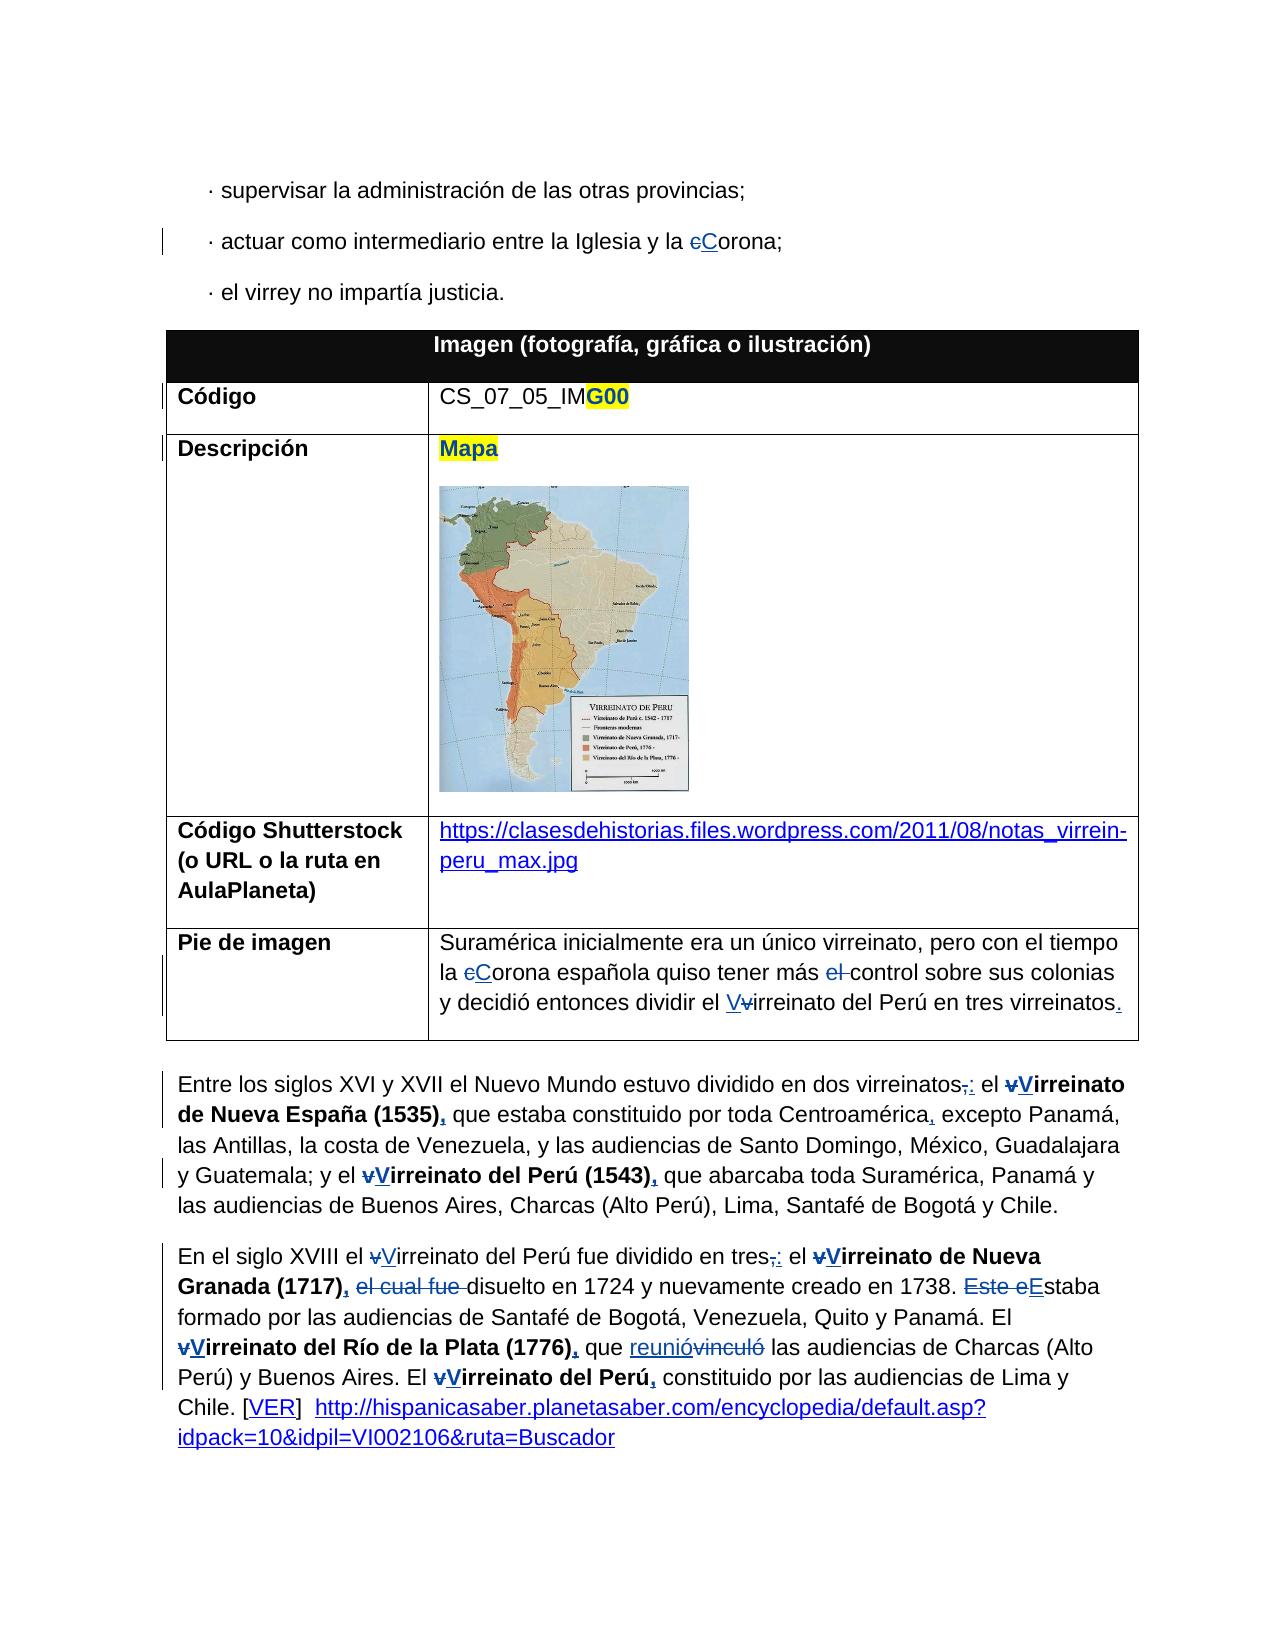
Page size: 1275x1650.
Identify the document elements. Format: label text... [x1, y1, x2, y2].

text · actuar como intermediario entre la Iglesia y la orona; [207, 228, 1127, 254]
table_cell Pie de imagen [167, 929, 428, 1040]
table_header Imagen (fotografía, gráfica o ilustración) [167, 331, 1138, 382]
picture [439, 486, 689, 792]
table_cell Descripción [167, 435, 428, 816]
table_cell Suramérica inicialmente era un único virreinato, pero con el tiempo la orona española quiso tener más control sobre sus colonias y decidió entonces dividir el irreinato del Perú en tres virreinatos [429, 929, 1138, 1040]
table_cell Código Shutterstock (o URL o la ruta en AulaPlaneta) [167, 817, 428, 928]
table_cell Código [167, 383, 428, 434]
text · el virrey no impartía justicia. [207, 279, 1127, 306]
text · supervisar la administración de las otras provincias; [207, 177, 1127, 203]
table_cell CS_07_05_IMG00 [429, 383, 1138, 434]
table_cell Mapa [429, 435, 1138, 816]
text Entre los siglos XVI y XVII el Nuevo Mundo estuvo dividido en dos virreinatos el irreinato de Nueva España (1535) que estaba constituido por toda Centroamérica excepto Panamá, las Antillas, la costa de Venezuela, y las audiencias de Santo Domingo, México, Guadalajara y Guatemala; y el irreinato del Perú (1543) que abarcaba toda Suramérica, Panamá y las audiencias de Buenos Aires, Charcas (Alto Perú), Lima, Santafé de Bogotá y Chile. [177, 1071, 1127, 1218]
text En el siglo XVIII el irreinato del Perú fue dividido en tres el irreinato de Nueva Granada (1717) disuelto en 1724 y nuevamente creado en 1738. staba formado por las audiencias de Santafé de Bogotá, Venezuela, Quito y Panamá. El irreinato del Río de la Plata (1776) que las audiencias de Charcas (Alto Perú) y Buenos Aires. El irreinato del Perú constituido por las audiencias de Lima y Chile. [VER] http://hispanicasaber.planetasaber.com/encyclopedia/default.asp?idpack=10&idpil=VI002106&ruta=Buscador [177, 1243, 1127, 1451]
table_cell https://clasesdehistorias.files.wordpress.com/2011/08/notas_virrein-peru_max.jpg [429, 817, 1138, 928]
